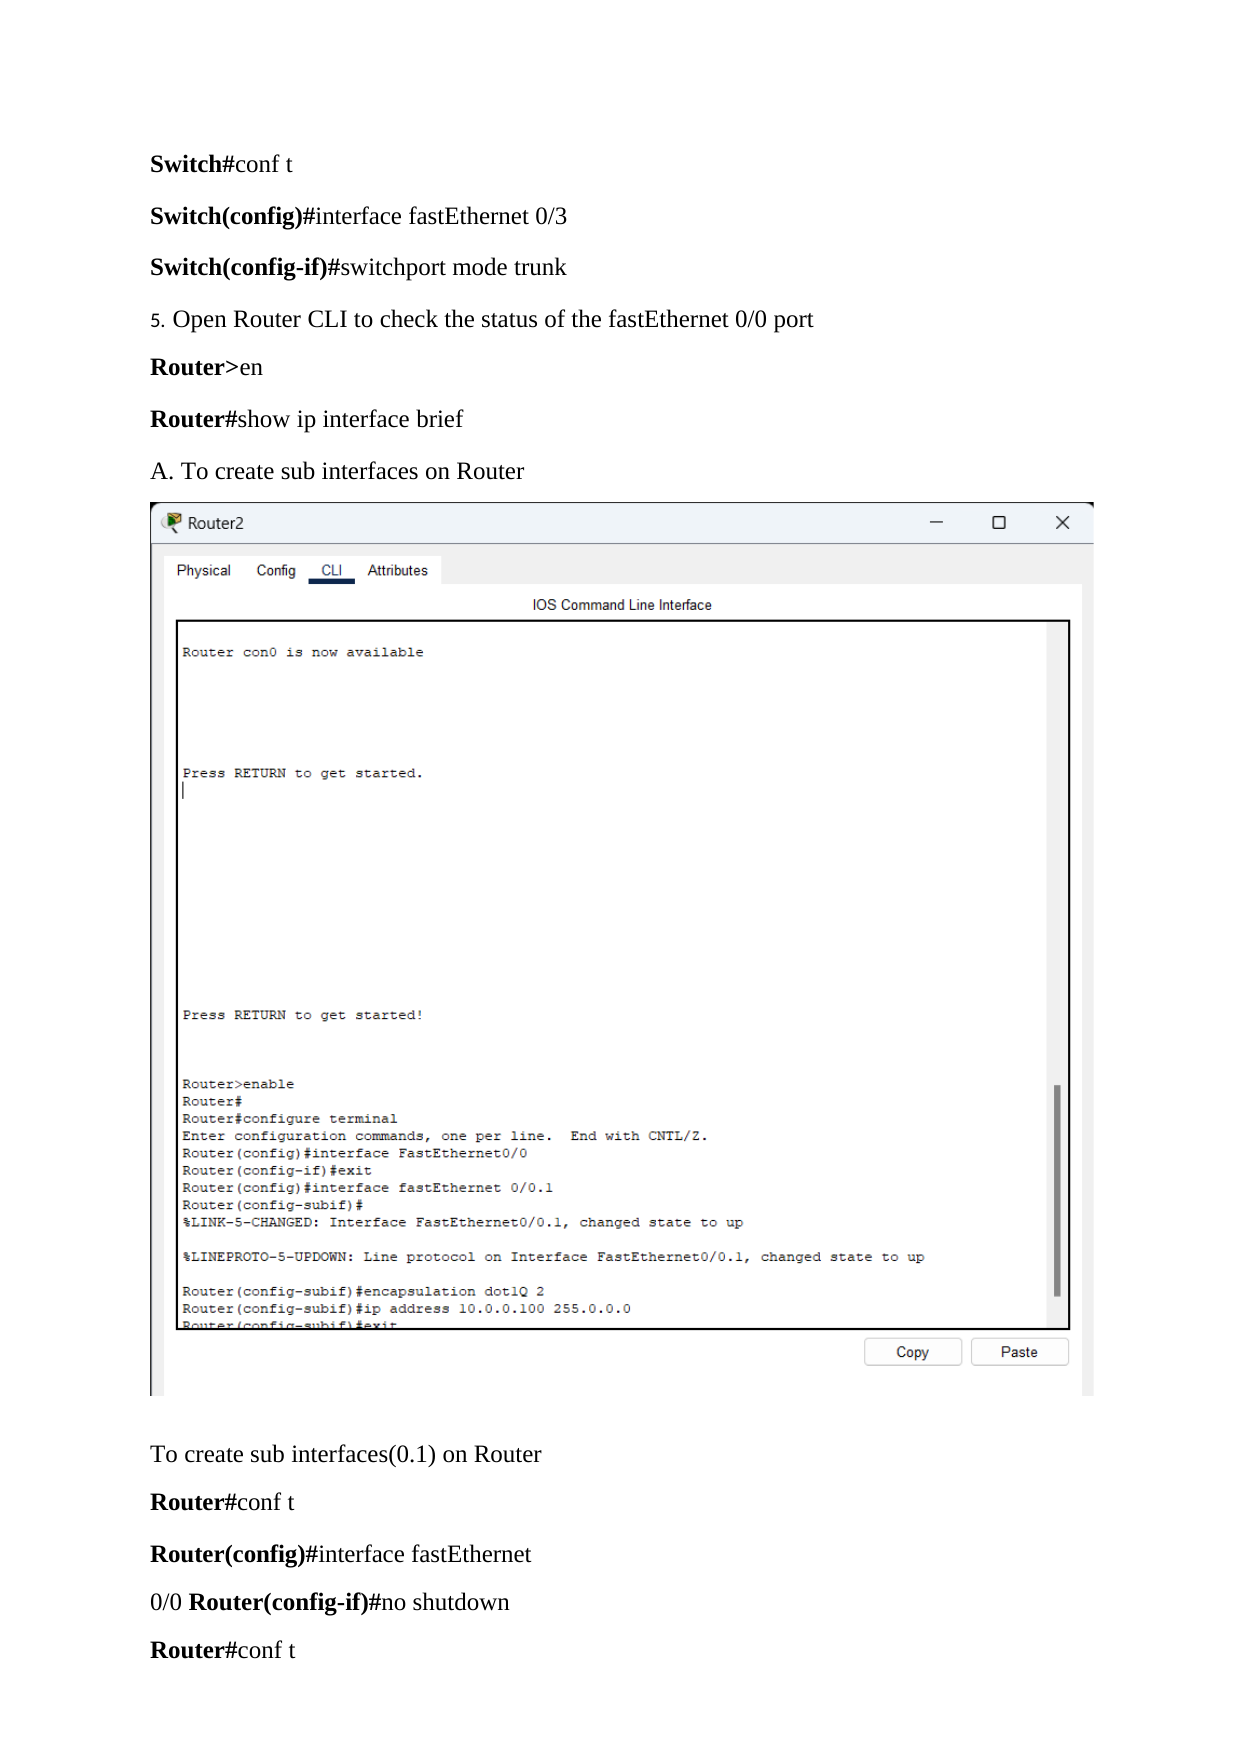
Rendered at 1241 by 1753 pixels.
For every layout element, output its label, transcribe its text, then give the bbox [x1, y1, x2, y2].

text Router(config)#interface fastEthernet 0/0 Router(config-if)#no shutdown Router#conf t [150, 1539, 538, 1664]
text Switch(config-if)#switchport mode trunk [150, 252, 1182, 281]
text Switch(config)#interface fastEthernet 0/3 [150, 201, 1182, 229]
text A. To create sub interfaces on Router [150, 456, 1182, 484]
picture [150, 502, 1094, 1396]
text To create sub interfaces(0.1) on Router [150, 1439, 1182, 1468]
list Open Router CLI to check the status of the fastEthernet 0/0 port [150, 304, 1182, 333]
text Switch#conf t [150, 149, 1182, 177]
text Router>en [150, 352, 1182, 381]
text Router#show ip interface brief [150, 404, 1182, 433]
text Router#conf t [150, 1487, 1182, 1516]
